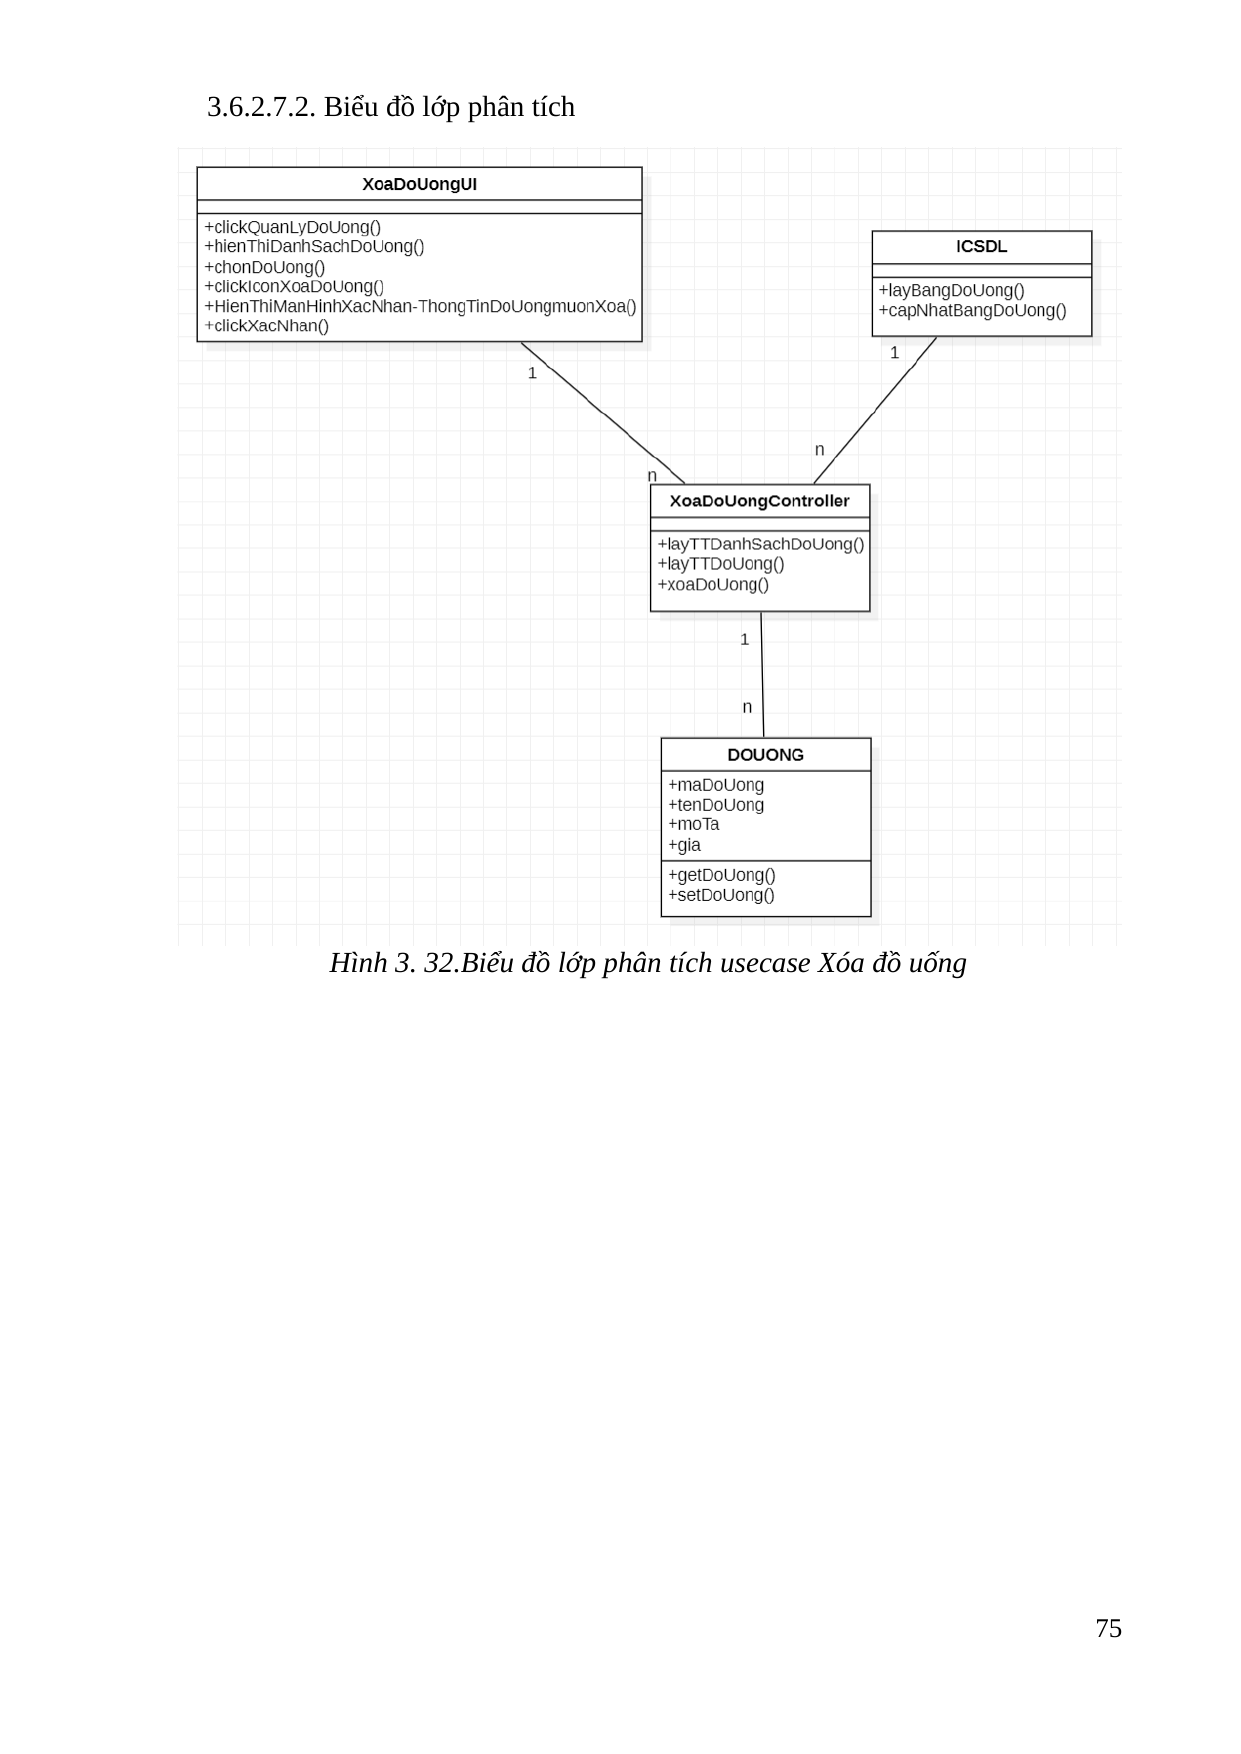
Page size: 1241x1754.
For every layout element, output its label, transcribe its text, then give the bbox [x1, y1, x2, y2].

picture [177, 147, 1122, 946]
subtitle 3.6.2.7.2. Biểu đồ lớp phân tích [207, 89, 1122, 122]
text Hình 3. 32.Biểu đồ lớp phân tích usecase Xóa đồ uống [177, 946, 1122, 979]
